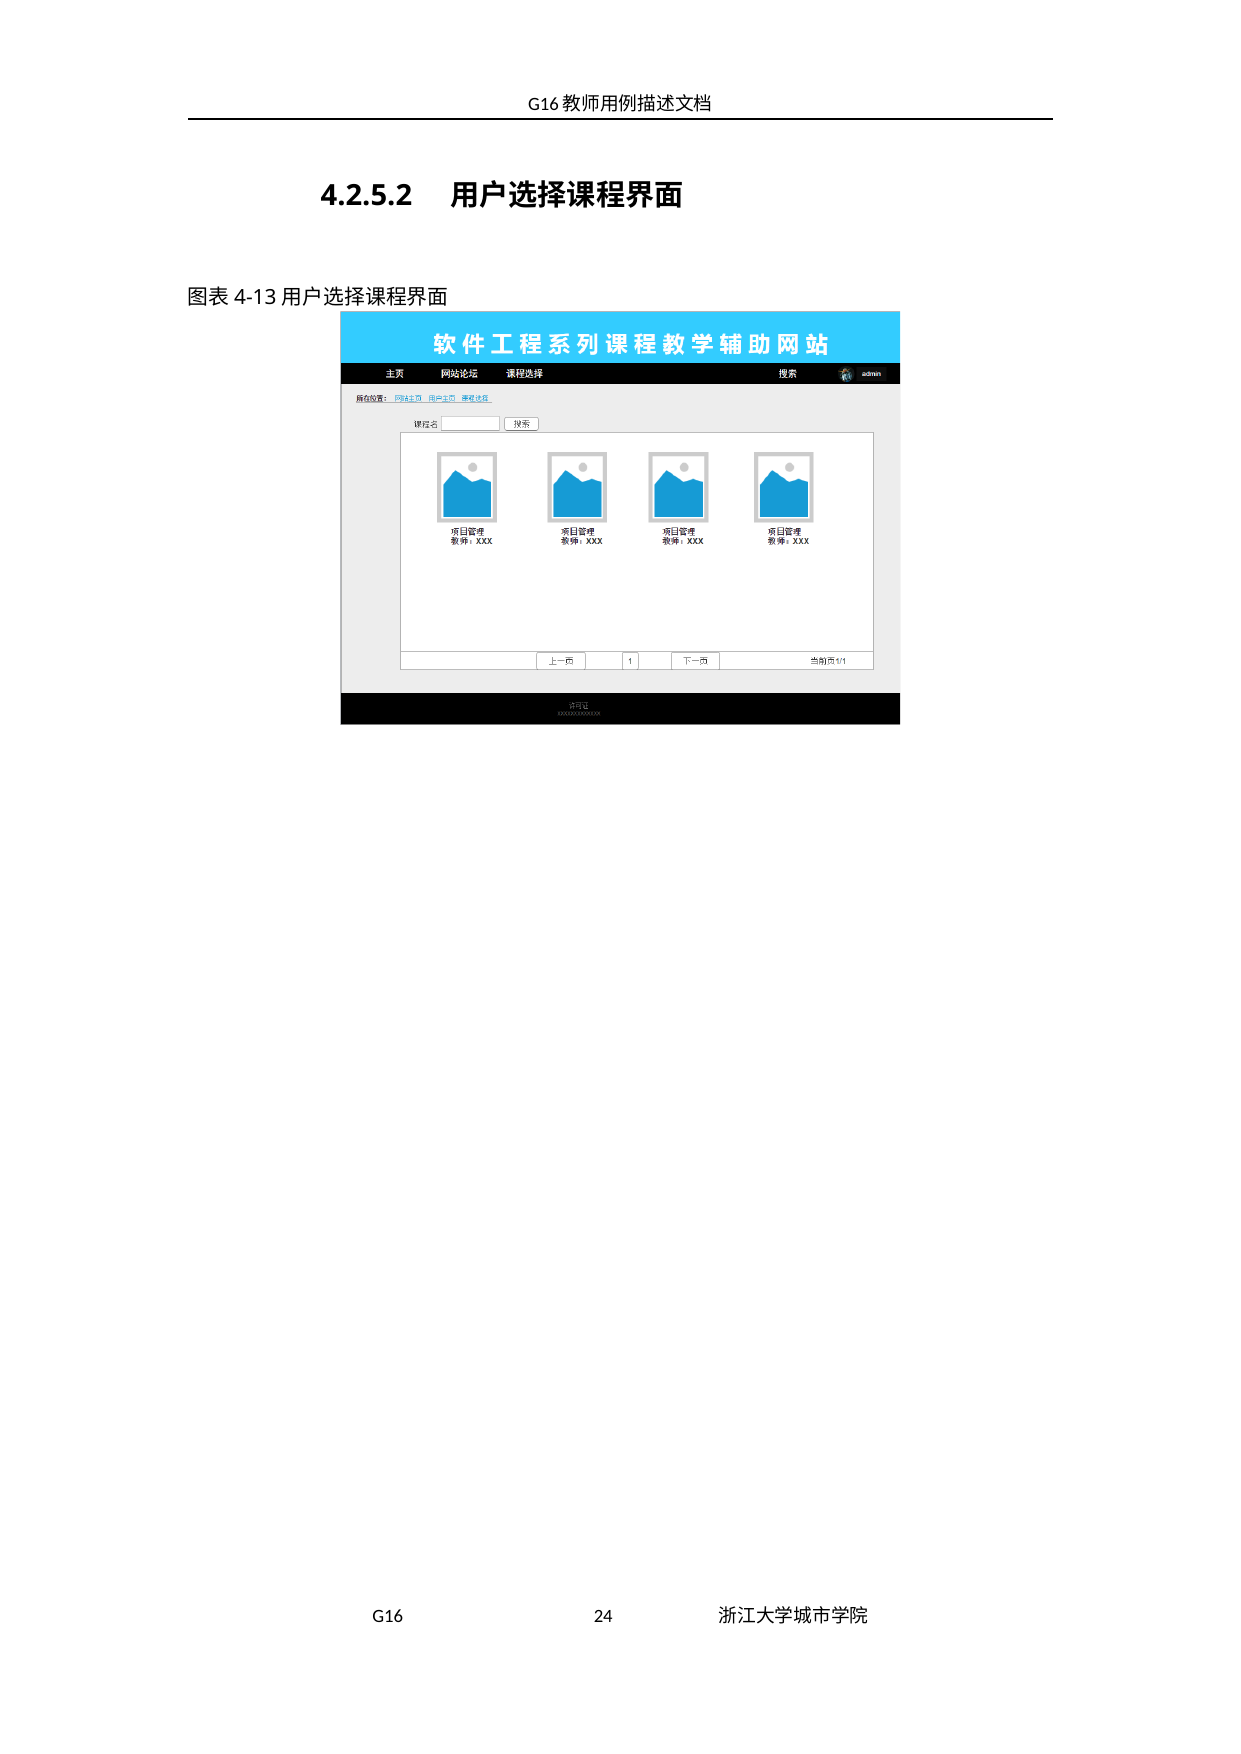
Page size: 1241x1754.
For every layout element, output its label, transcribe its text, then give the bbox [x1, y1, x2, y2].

picture [340, 311, 901, 725]
subtitle 用户选择课程界面 [320, 160, 1053, 225]
